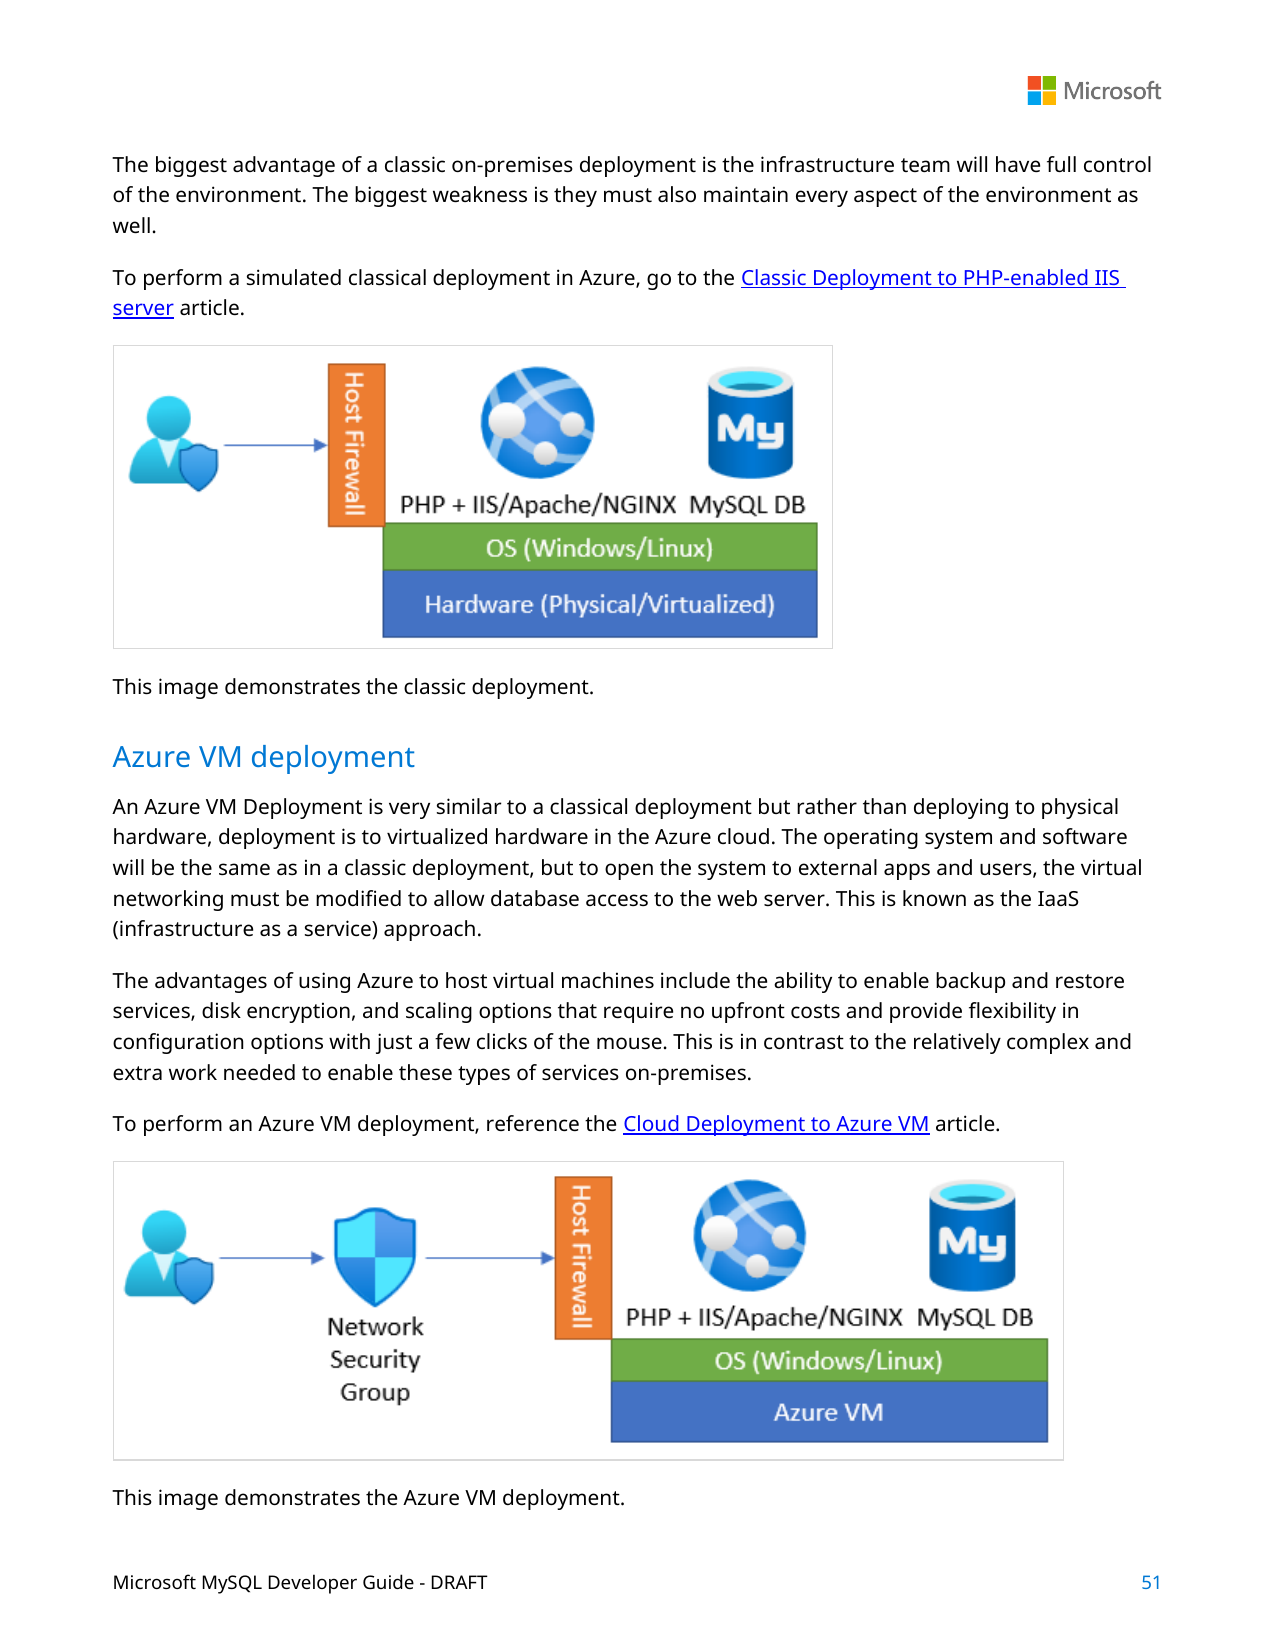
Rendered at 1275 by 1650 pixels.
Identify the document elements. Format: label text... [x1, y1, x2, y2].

text The advantages of using Azure to host virtual machines include the ability to enable backup and restore services, disk encryption, and scaling options that require no upfront costs and provide flexibility in configuration options with just a few clicks of the mouse. This is in contrast to the relatively complex and extra work needed to enable these types of services on-premises. [112, 966, 1162, 1086]
text The biggest advantage of a classic on-premises deployment is the infrastructure team will have full control of the environment. The biggest weakness is they must also maintain every aspect of the environment as well. [112, 150, 1162, 240]
text This image demonstrates the classic deployment. [112, 672, 1162, 701]
picture [114, 346, 832, 648]
text To perform a simulated classical deployment in Azure, go to the Classic Deployment to PHP-enabled IIS server article. [112, 263, 1162, 322]
subtitle Azure VM deployment [112, 736, 1162, 776]
text This image demonstrates the Azure VM deployment. [112, 1483, 1162, 1512]
text To perform an Azure VM deployment, reference the Cloud Deployment to Azure VM article. [112, 1109, 1162, 1137]
text An Azure VM Deployment is very similar to a classical deployment but rather than deploying to physical hardware, deployment is to virtualized hardware in the Azure cloud. The operating system and software will be the same as in a classic deployment, but to open the system to external apps and users, the virtual networking must be modified to allow database access to the web server. This is known as the IaaS (infrastructure as a service) approach. [112, 792, 1162, 943]
picture [1026, 75, 1163, 107]
picture [114, 1162, 1063, 1459]
